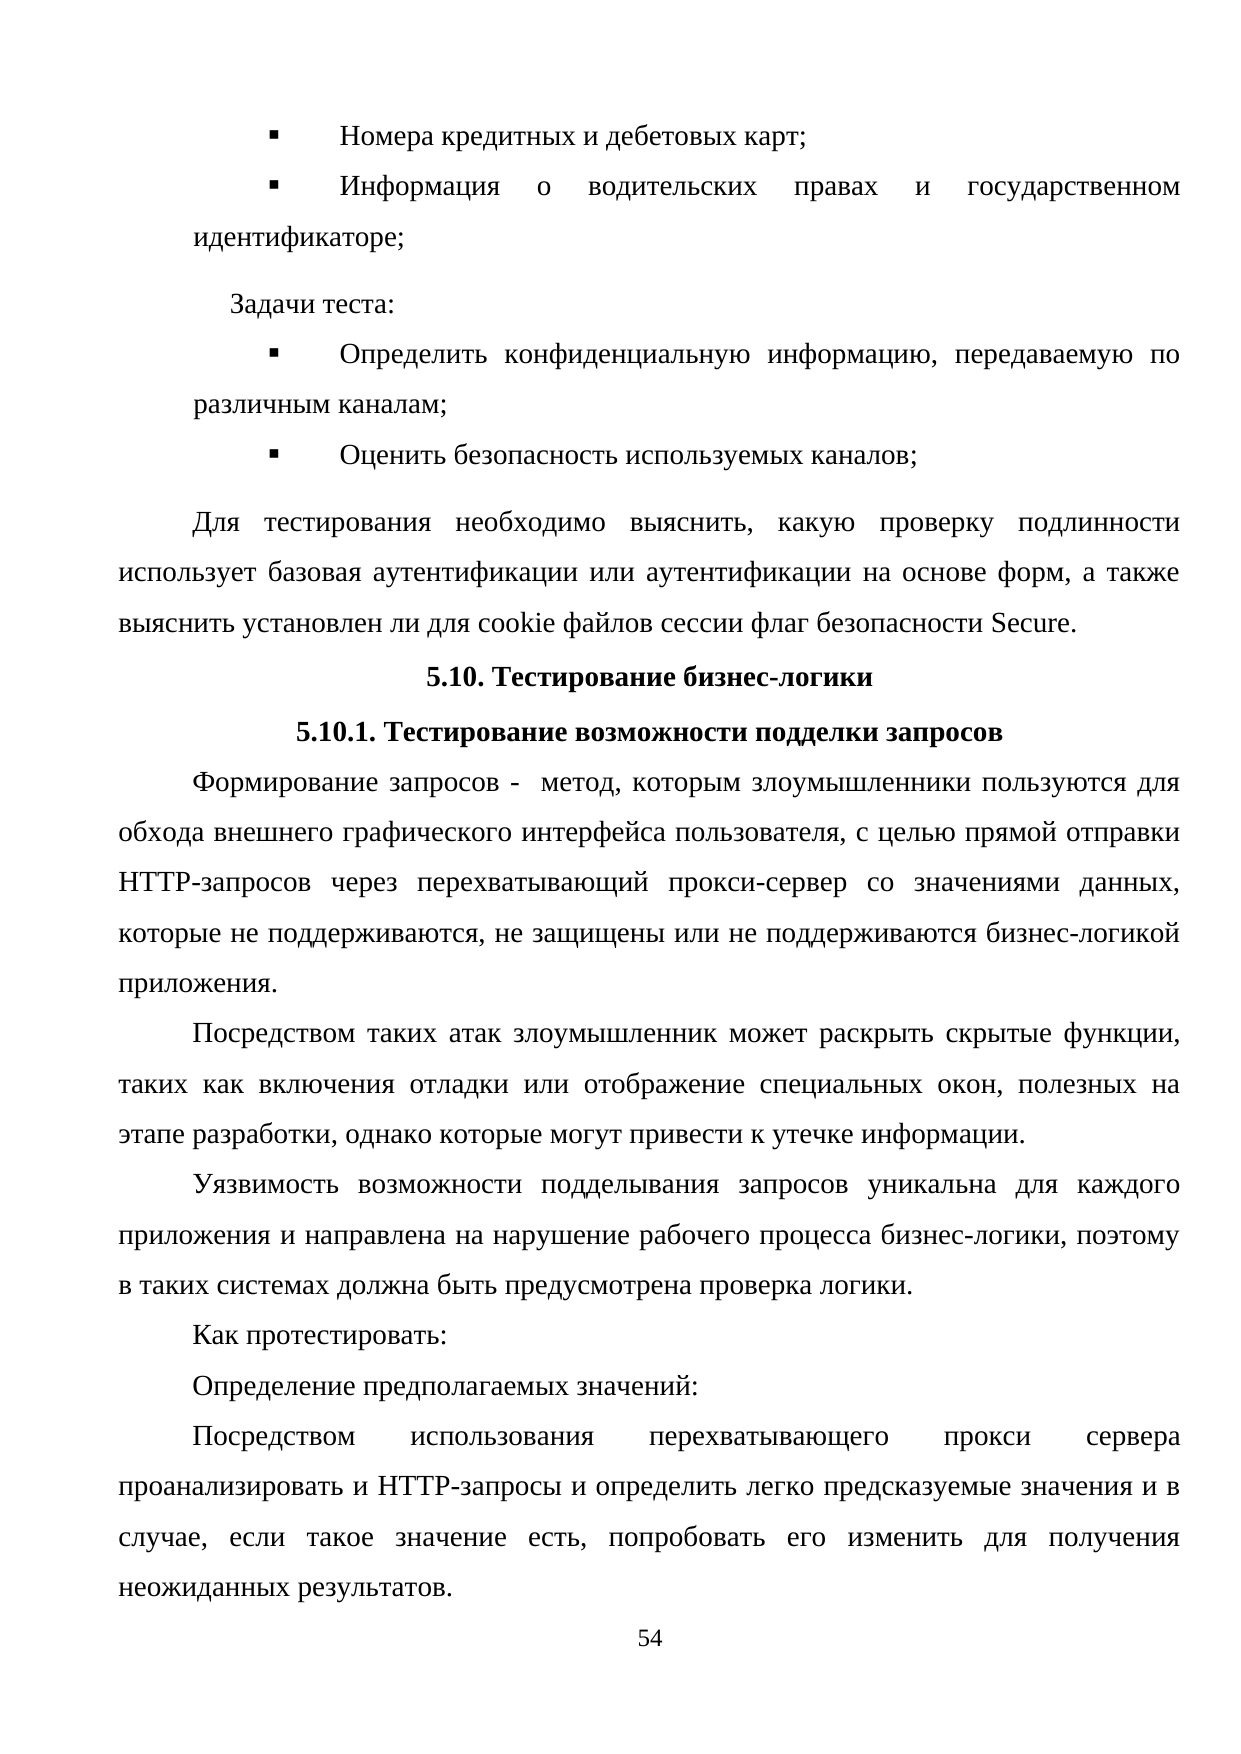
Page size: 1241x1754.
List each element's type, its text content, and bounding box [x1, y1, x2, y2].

text Определение предполагаемых значений: [118, 1368, 1181, 1401]
subtitle 5.10.1. Тестирование возможности подделки запросов [118, 714, 1181, 747]
text Формирование запросов - метод, которым злоумышленники пользуются для обхода внешнего графического интерфейса пользователя, с целью прямой отправки HTTP-запросов через перехватывающий прокси-сервер со значениями данных, которые не поддерживаются, не защищены или не поддерживаются бизнес-логикой приложения. [118, 764, 1181, 999]
list Оценить безопасность используемых каналов; [193, 437, 1181, 471]
text Посредством использования перехватывающего прокси сервера проанализировать и HTTP-запросы и определить легко предсказуемые значения и в случае, если такое значение есть, попробовать его изменить для получения неожиданных результатов. [118, 1418, 1181, 1602]
text Уязвимость возможности подделывания запросов уникальна для каждого приложения и направлена на нарушение рабочего процесса бизнес-логики, поэтому в таких системах должна быть предусмотрена проверка логики. [118, 1166, 1181, 1301]
text Для тестирования необходимо выяснить, какую проверку подлинности использует базовая аутентификации или аутентификации на основе форм, а также выяснить установлен ли для cookie файлов сессии флаг безопасности Secure. [118, 504, 1181, 638]
list Определить конфиденциальную информацию, передаваемую по различным каналам; [193, 336, 1181, 420]
text Как протестировать: [118, 1317, 1181, 1351]
text Задачи теста: [156, 286, 1181, 319]
subtitle 5.10. Тестирование бизнес-логики [118, 659, 1181, 693]
text Посредством таких атак злоумышленник может раскрыть скрытые функции, таких как включения отладки или отображение специальных окон, полезных на этапе разработки, однако которые могут привести к утечке информации. [118, 1016, 1181, 1150]
list Информация о водительских правах и государственном идентификаторе; [193, 168, 1181, 252]
list Номера кредитных и дебетовых карт; [193, 118, 1181, 152]
